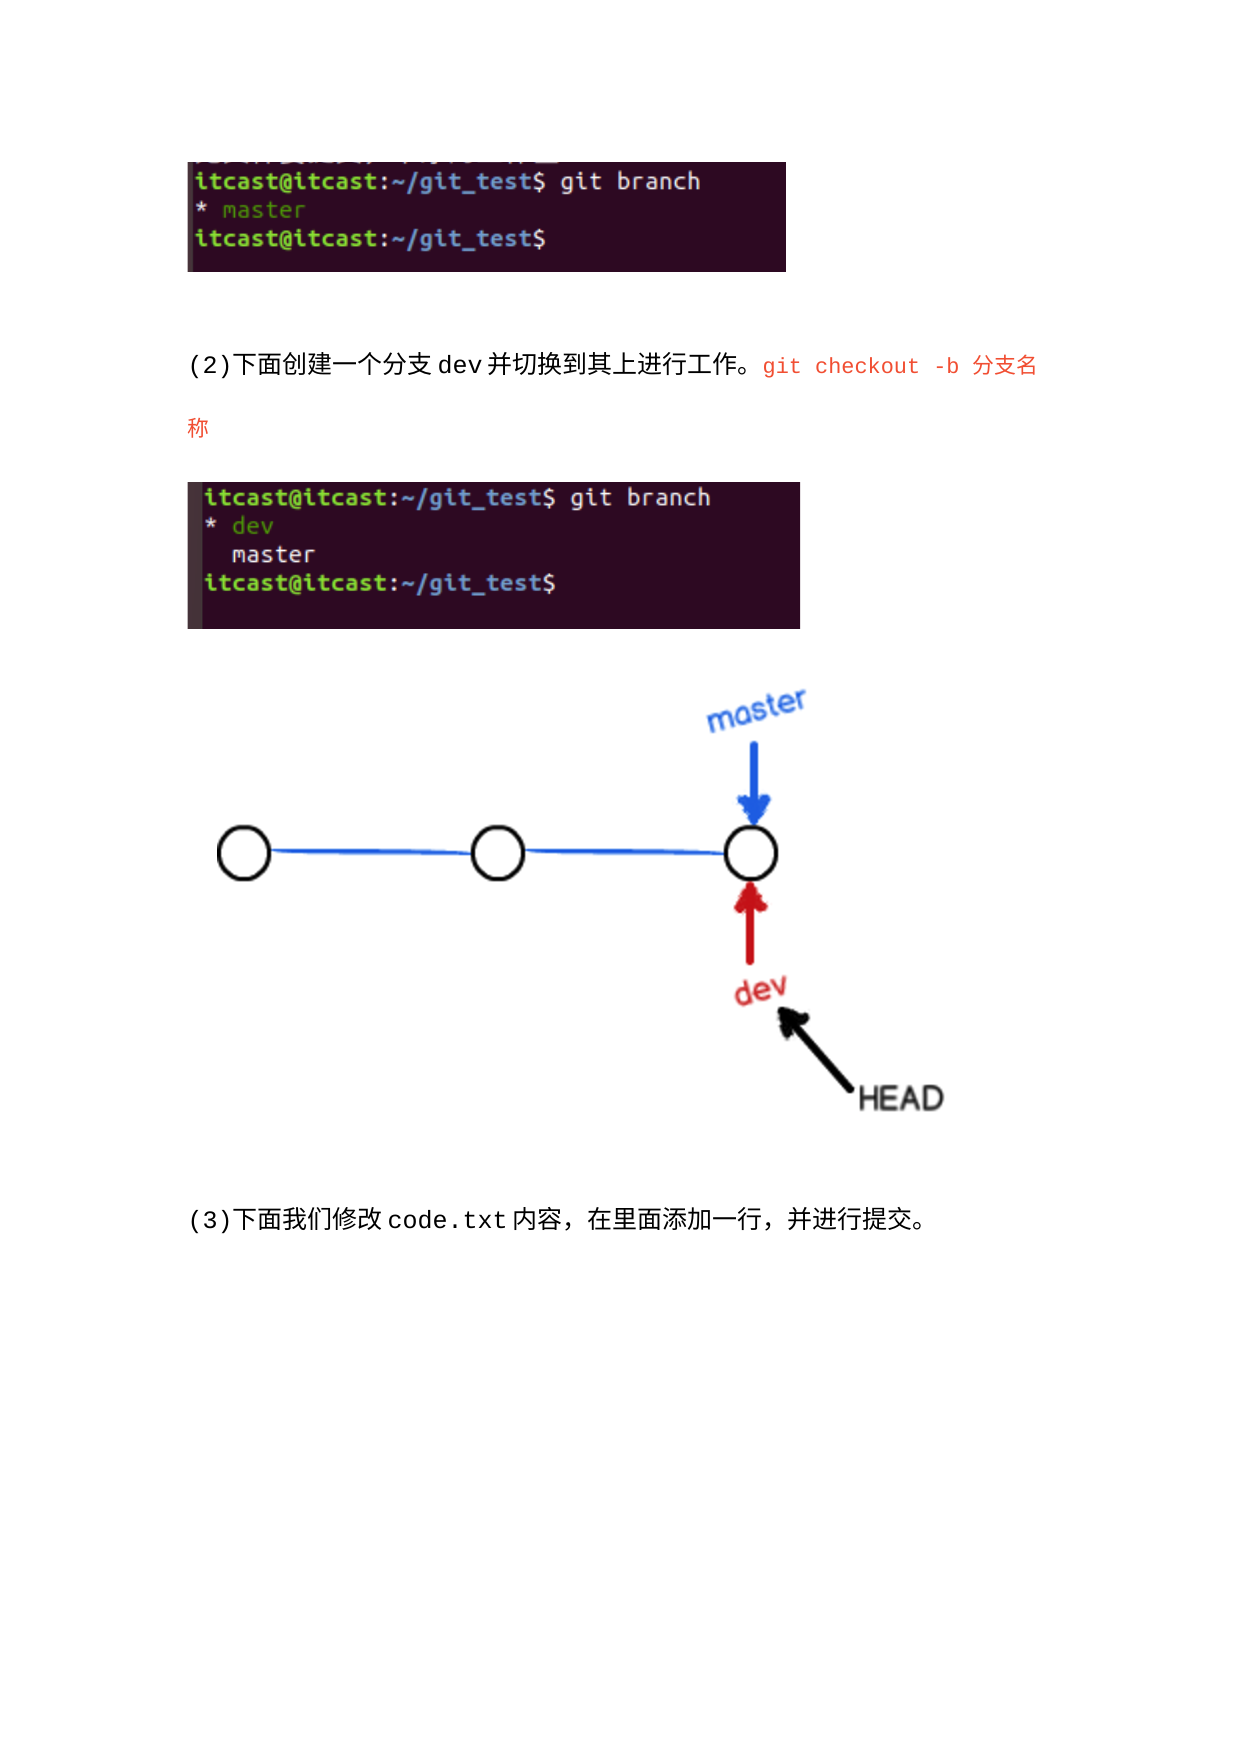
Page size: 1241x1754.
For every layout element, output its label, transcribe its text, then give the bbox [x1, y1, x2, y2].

picture [187, 482, 800, 629]
text (3)下面我们修改code.txt内容，在里面添加一行，并进行提交。 [187, 1185, 1053, 1250]
picture [187, 659, 1021, 1139]
picture [187, 162, 786, 272]
text (2)下面创建一个分支dev并切换到其上进行工作。git checkout -b 分支名称 [187, 330, 1053, 443]
